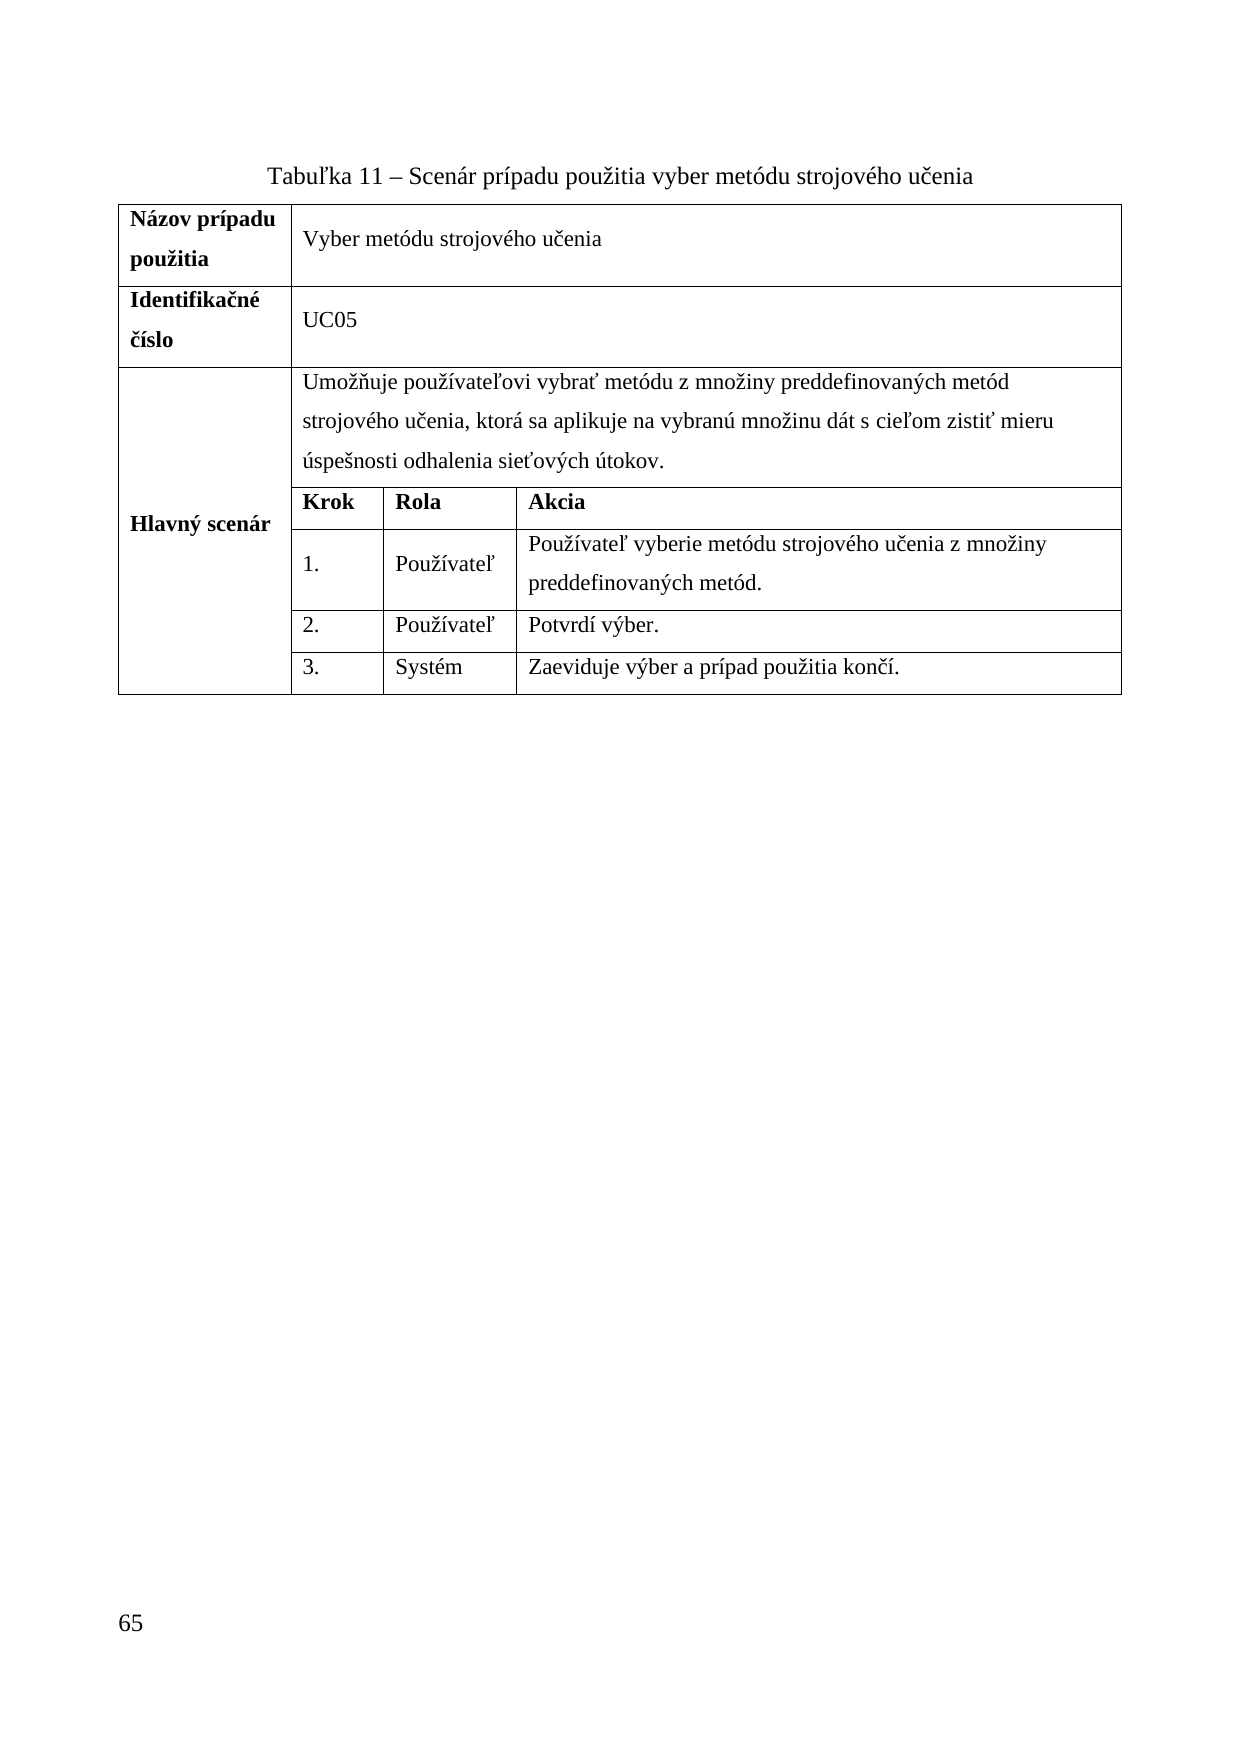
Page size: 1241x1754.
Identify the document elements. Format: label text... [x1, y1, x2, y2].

table_cell Používateľ [384, 611, 516, 652]
table_cell Krok [292, 488, 383, 529]
table_cell 2. [292, 611, 383, 652]
table_cell Používateľ [384, 530, 516, 610]
text Tabuľka 11 – Scenár prípadu použitia vyber metódu strojového učenia [118, 161, 1122, 190]
table_cell Používateľ vyberie metódu strojového učenia z množiny preddefinovaných metód. [517, 530, 1121, 610]
table_header Vyber metódu strojového učenia [292, 205, 1121, 286]
table_cell Potvrdí výber. [517, 611, 1121, 652]
table_cell Zaeviduje výber a prípad použitia končí. [517, 653, 1121, 693]
table_cell Akcia [517, 488, 1121, 529]
table_cell Systém [384, 653, 516, 693]
table_header Názov prípadu použitia [119, 205, 291, 286]
table_cell Rola [384, 488, 516, 529]
table_cell 1. [292, 530, 383, 610]
table_cell Umožňuje používateľovi vybrať metódu z množiny preddefinovaných metód strojového učenia, ktorá sa aplikuje na vybranú množinu dát s cieľom zistiť mieru úspešnosti odhalenia sieťových útokov. [292, 368, 1121, 487]
table_cell Identifikačné číslo [119, 287, 291, 367]
table_cell Hlavný scenár [119, 368, 291, 693]
table_cell UC05 [292, 287, 1121, 367]
table_cell 3. [292, 653, 383, 693]
